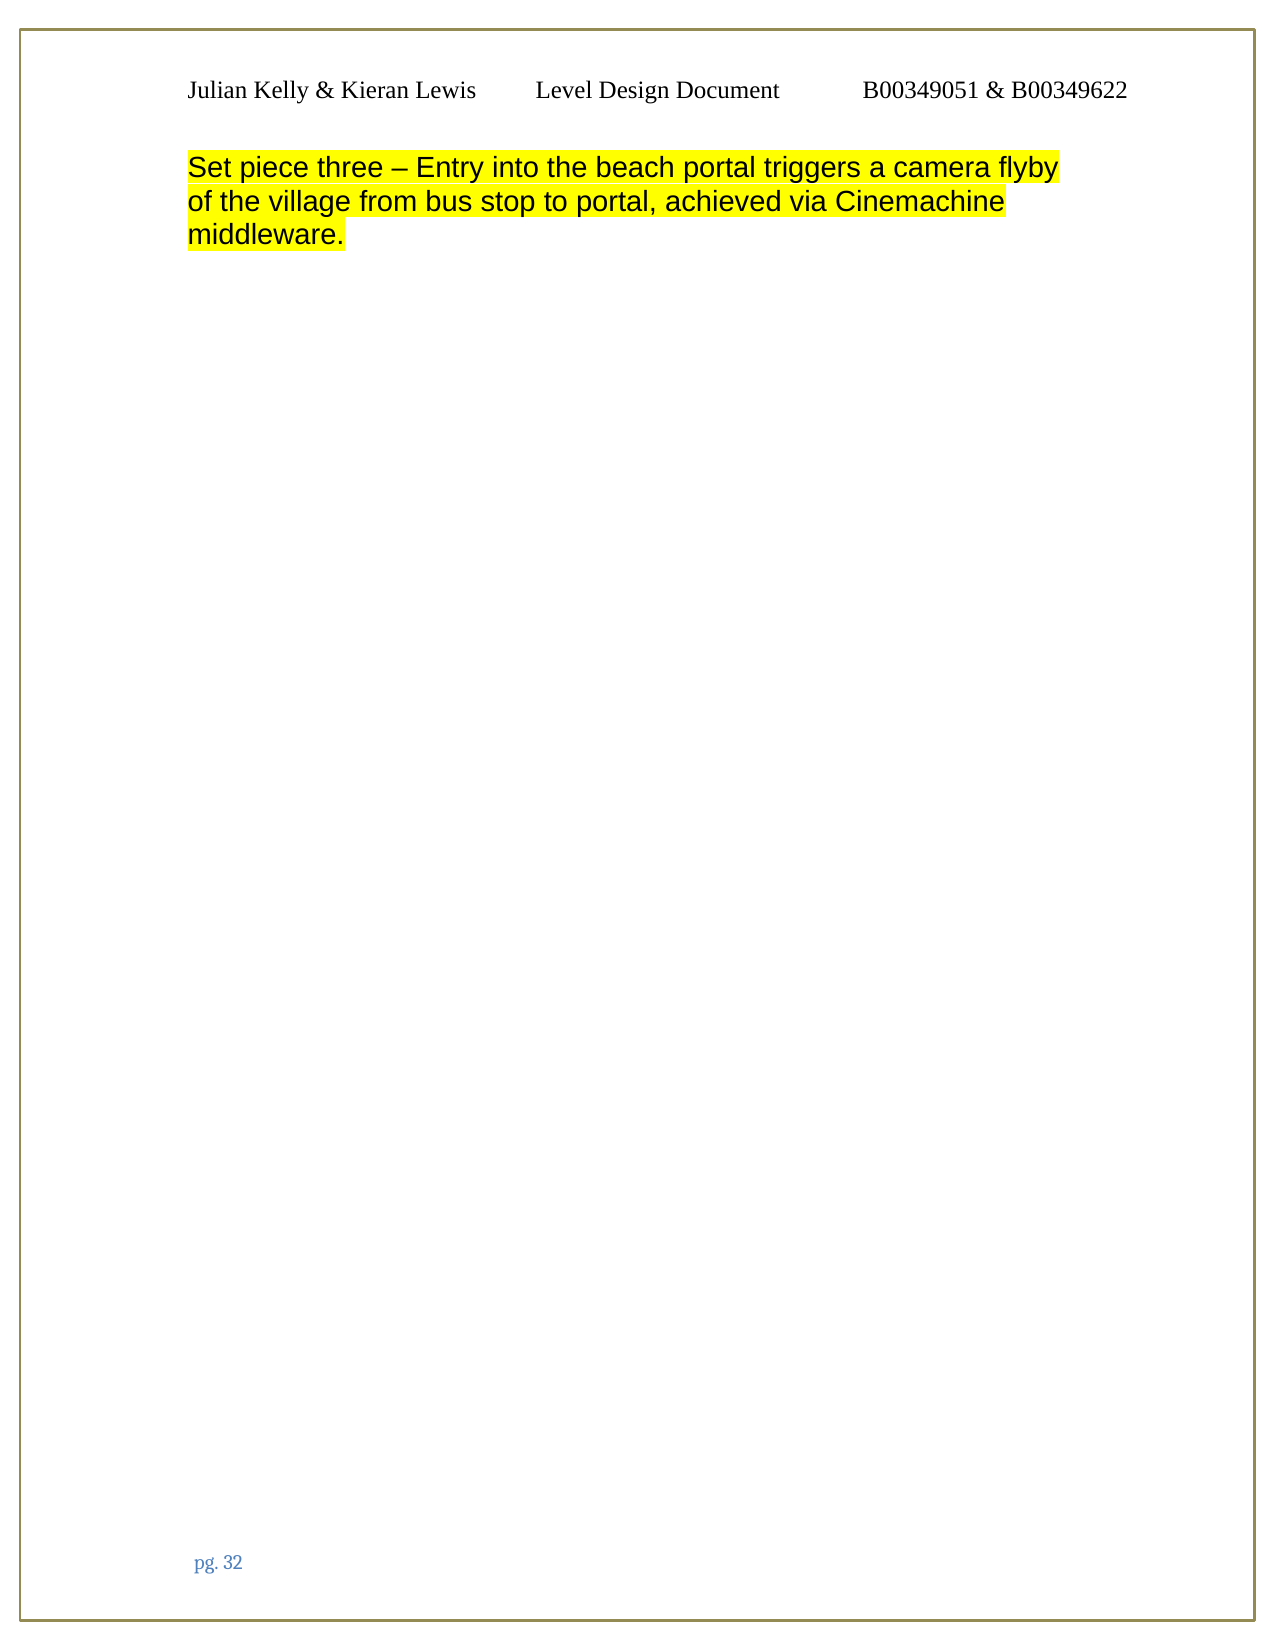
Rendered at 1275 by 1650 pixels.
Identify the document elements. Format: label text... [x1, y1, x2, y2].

text Set piece three – Entry into the beach portal triggers a camera flyby of the village from bus stop to portal, achieved via Cinemachine middleware. [187, 150, 1087, 251]
